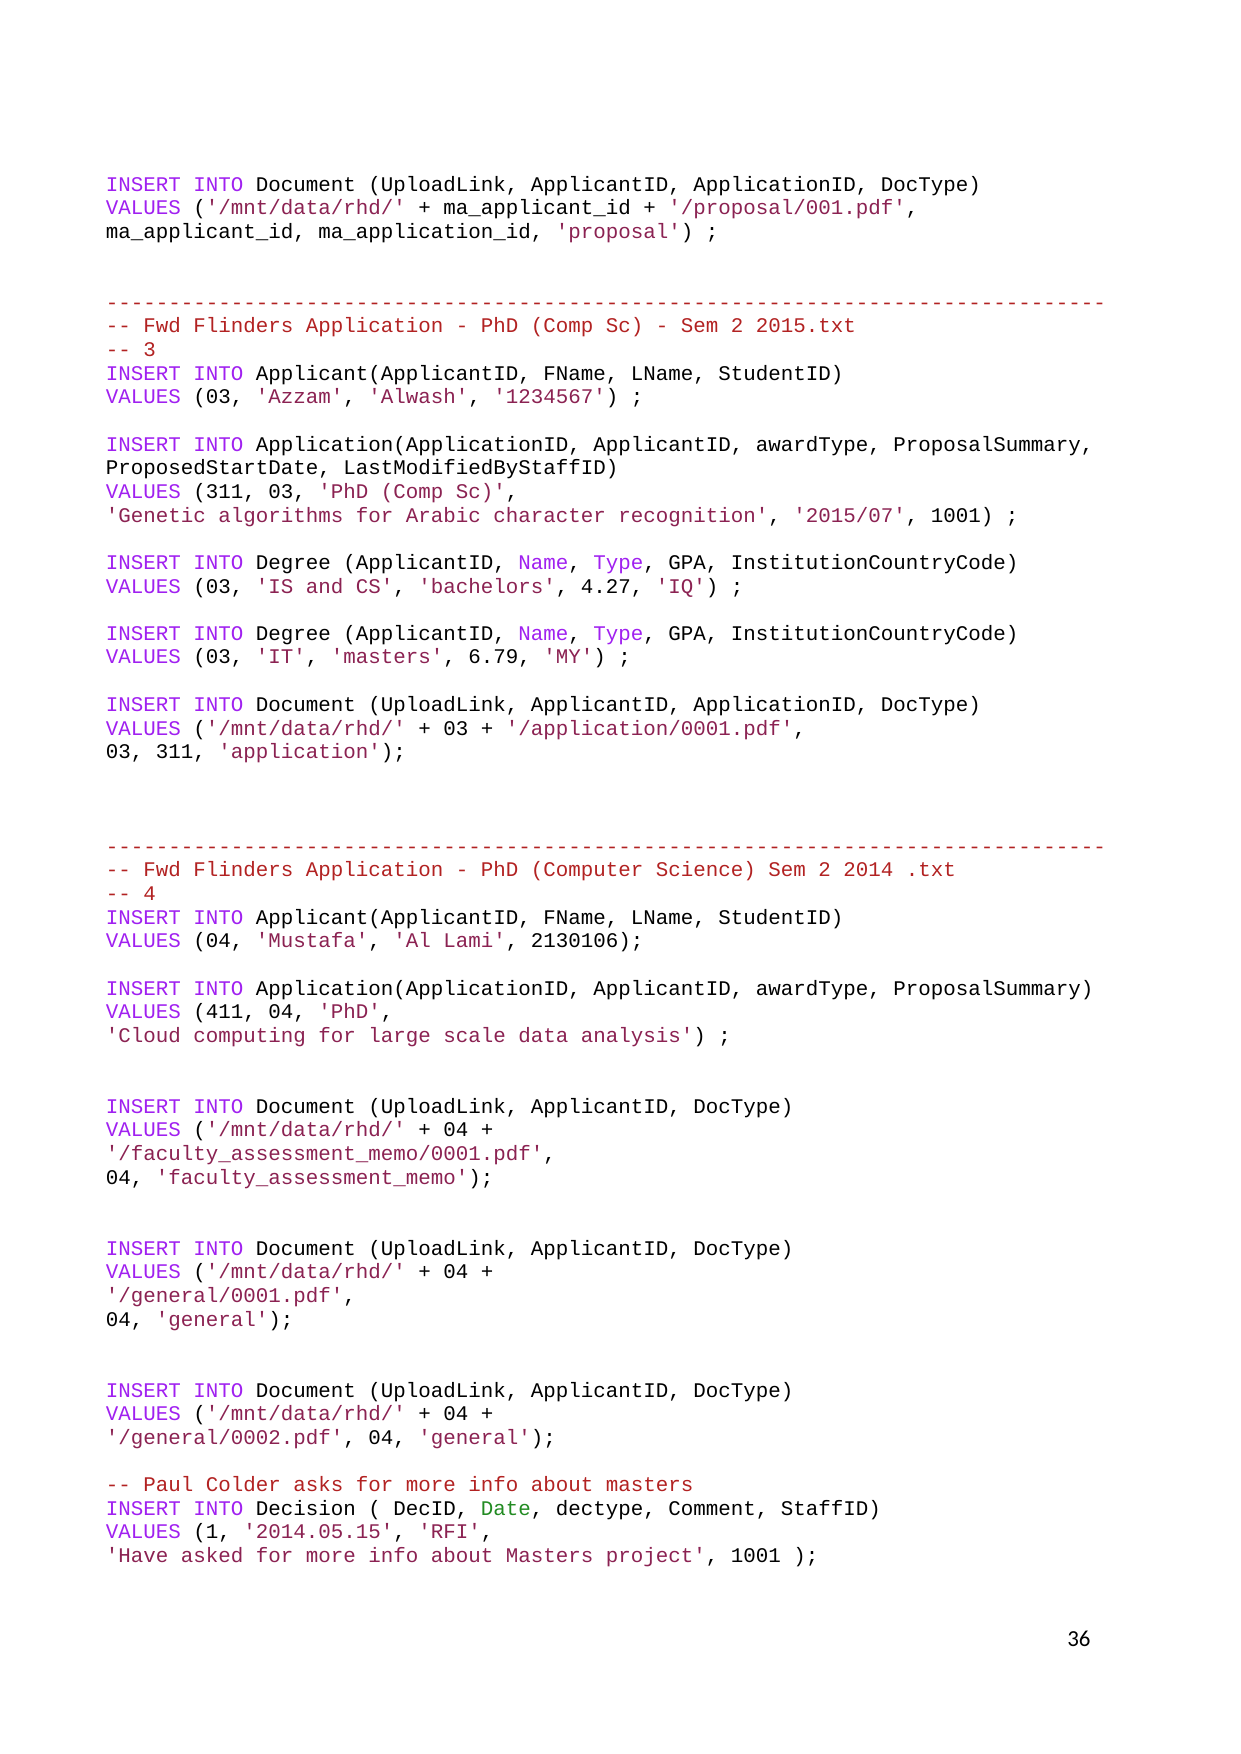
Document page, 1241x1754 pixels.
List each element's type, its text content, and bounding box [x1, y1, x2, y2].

text '/general/0001.pdf', [106, 1285, 1124, 1309]
text INSERT INTO Document (UploadLink, ApplicantID, ApplicationID, DocType) [106, 174, 1124, 197]
text '/faculty_assessment_memo/0001.pdf', [106, 1143, 1124, 1167]
text 'Cloud computing for large scale data analysis') ; [106, 1025, 1124, 1048]
text VALUES (1, '2014.05.15', 'RFI', [106, 1521, 1124, 1545]
text INSERT INTO Document (UploadLink, ApplicantID, DocType) [106, 1379, 1124, 1403]
text 'Genetic algorithms for Arabic character recognition', '2015/07', 1001) ; [106, 505, 1124, 528]
text ProposedStartDate, LastModifiedByStaffID) [106, 457, 1124, 481]
text INSERT INTO Decision ( DecID, Date, dectype, Comment, StaffID) [106, 1498, 1124, 1521]
text ma_applicant_id, ma_application_id, 'proposal') ; [106, 221, 1124, 244]
text VALUES (03, 'IS and CS', 'bachelors', 4.27, 'IQ') ; [106, 576, 1124, 599]
text 03, 311, 'application'); [106, 741, 1124, 765]
text 'Have asked for more info about Masters project', 1001 ); [106, 1545, 1124, 1569]
text -- 4 [106, 883, 1124, 907]
text INSERT INTO Application(ApplicationID, ApplicantID, awardType, ProposalSummary) [106, 978, 1124, 1001]
text 04, 'general'); [106, 1309, 1124, 1332]
text INSERT INTO Document (UploadLink, ApplicantID, DocType) [106, 1238, 1124, 1261]
text VALUES (03, 'Azzam', 'Alwash', '1234567') ; [106, 386, 1124, 410]
text VALUES ('/mnt/data/rhd/' + ma_applicant_id + '/proposal/001.pdf', [106, 197, 1124, 221]
text INSERT INTO Document (UploadLink, ApplicantID, ApplicationID, DocType) [106, 694, 1124, 717]
text VALUES ('/mnt/data/rhd/' + 03 + '/application/0001.pdf', [106, 717, 1124, 741]
text VALUES (311, 03, 'PhD (Comp Sc)', [106, 481, 1124, 505]
text INSERT INTO Document (UploadLink, ApplicantID, DocType) [106, 1096, 1124, 1119]
text INSERT INTO Degree (ApplicantID, Name, Type, GPA, InstitutionCountryCode) [106, 552, 1124, 576]
text INSERT INTO Applicant(ApplicantID, FName, LName, StudentID) [106, 363, 1124, 386]
text VALUES ('/mnt/data/rhd/' + 04 + [106, 1119, 1124, 1143]
text VALUES (411, 04, 'PhD', [106, 1001, 1124, 1025]
text INSERT INTO Application(ApplicationID, ApplicantID, awardType, ProposalSummary, [106, 434, 1124, 457]
text VALUES (04, 'Mustafa', 'Al Lami', 2130106); [106, 930, 1124, 954]
text VALUES (03, 'IT', 'masters', 6.79, 'MY') ; [106, 647, 1124, 670]
text -------------------------------------------------------------------------------- [106, 836, 1124, 859]
text INSERT INTO Applicant(ApplicantID, FName, LName, StudentID) [106, 907, 1124, 930]
text -- Paul Colder asks for more info about masters [106, 1474, 1124, 1498]
text 04, 'faculty_assessment_memo'); [106, 1167, 1124, 1190]
text -- Fwd Flinders Application - PhD (Computer Science) Sem 2 2014 .txt [106, 859, 1124, 883]
text VALUES ('/mnt/data/rhd/' + 04 + [106, 1403, 1124, 1427]
text -- 3 [106, 339, 1124, 363]
text VALUES ('/mnt/data/rhd/' + 04 + [106, 1261, 1124, 1285]
text -------------------------------------------------------------------------------- [106, 292, 1124, 316]
text INSERT INTO Degree (ApplicantID, Name, Type, GPA, InstitutionCountryCode) [106, 623, 1124, 647]
text -- Fwd Flinders Application - PhD (Comp Sc) - Sem 2 2015.txt [106, 316, 1124, 339]
text '/general/0002.pdf', 04, 'general'); [106, 1427, 1124, 1451]
